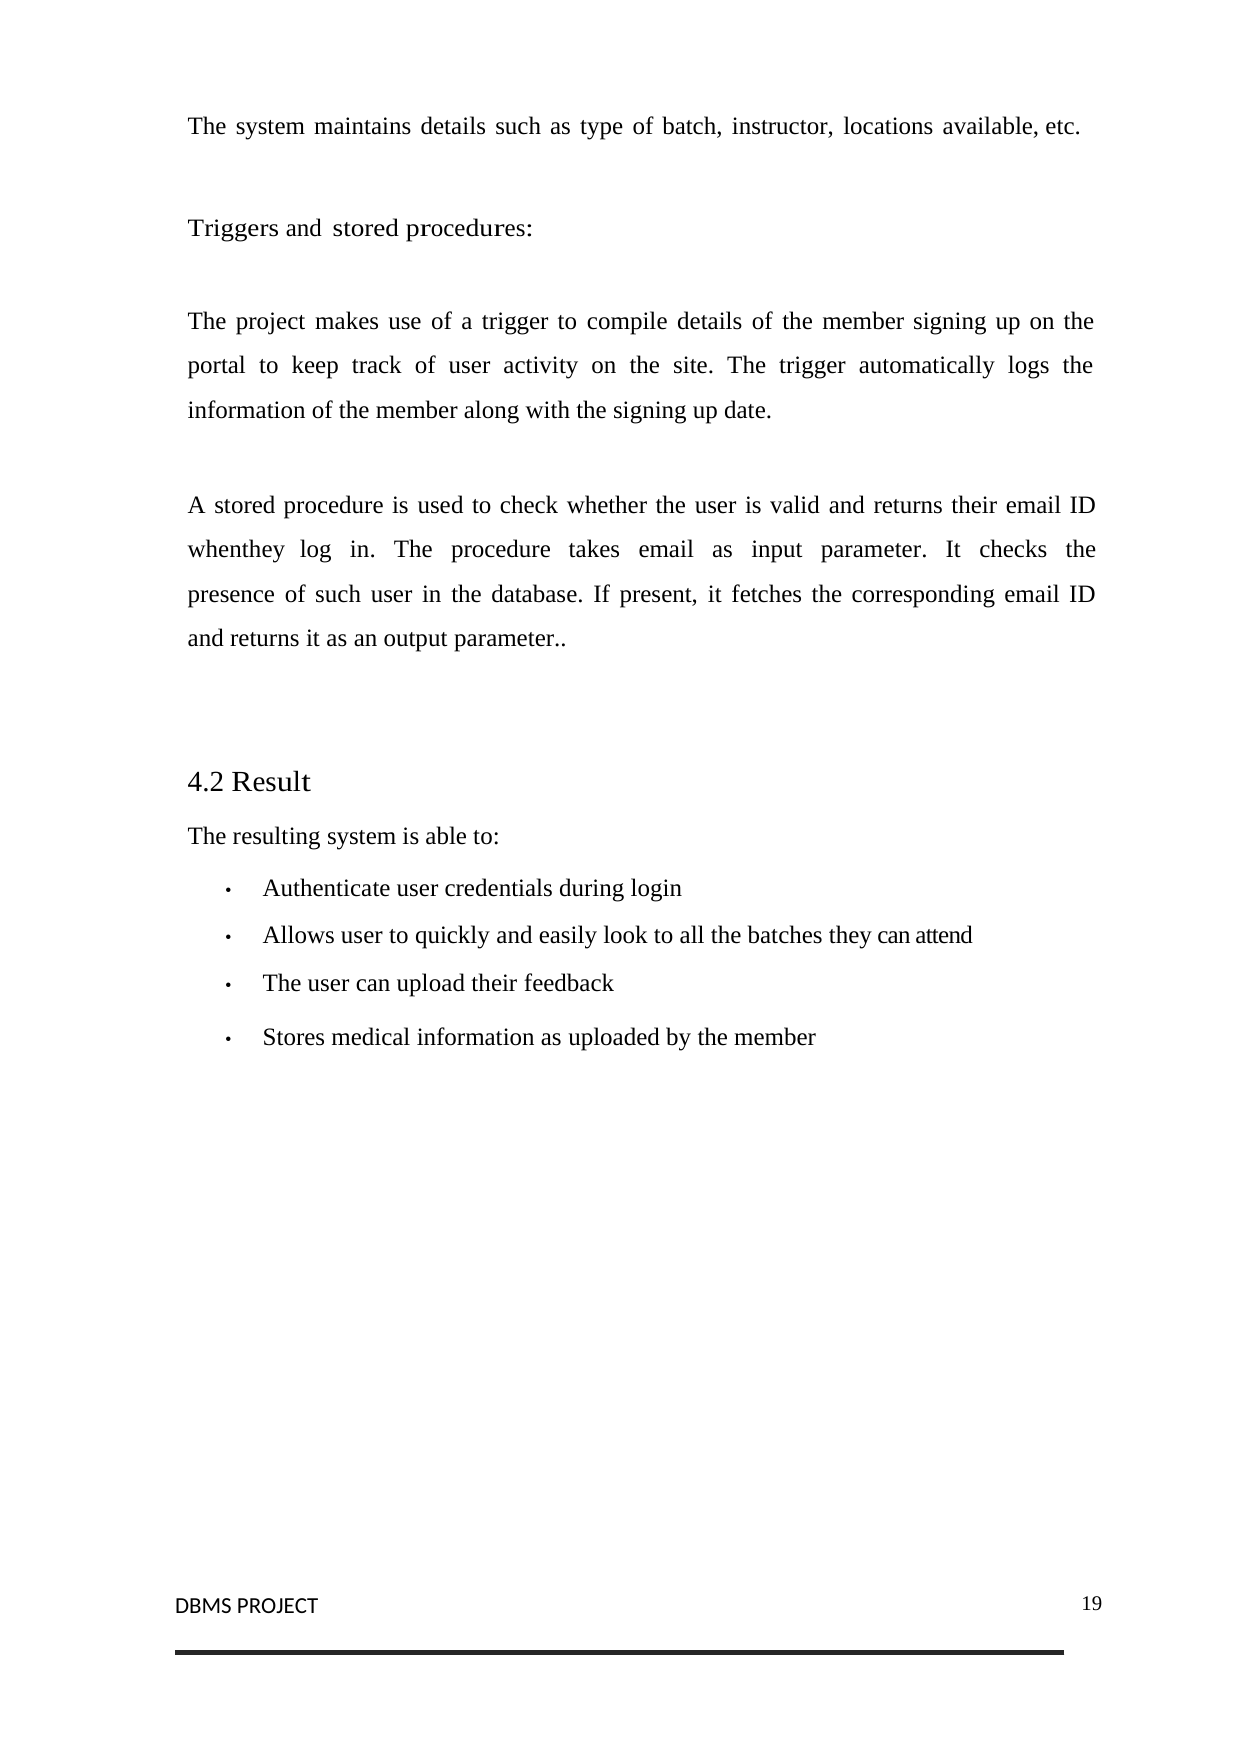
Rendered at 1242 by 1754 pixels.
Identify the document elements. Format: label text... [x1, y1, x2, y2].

text A stored procedure is used to check whether the user is valid and returns their email ID whenthey log in. The procedure takes email as input parameter. It checks the presence of such user in the database. If present, it fetches the corresponding email ID and returns it as an output parameter.. [187, 490, 1096, 652]
text • Stores medical information as uploaded by the member [225, 1022, 1102, 1051]
text • Authenticate user credentials during login [225, 873, 1102, 902]
text Triggers and stored procedures: [187, 213, 537, 242]
text • Allows user to quickly and easily look to all the batches they can attend [225, 920, 1102, 949]
text 4.2 Result [187, 764, 317, 797]
text The project makes use of a trigger to compile details of the member signing up on the portal to keep track of user activity on the site. The trigger automatically logs the information of the member along with the signing up date. [187, 306, 1095, 423]
text The resulting system is able to: [187, 821, 503, 849]
text • The user can upload their feedback [225, 968, 1102, 997]
text The system maintains details such as type of batch, instructor, locations available, etc. [187, 111, 1096, 139]
